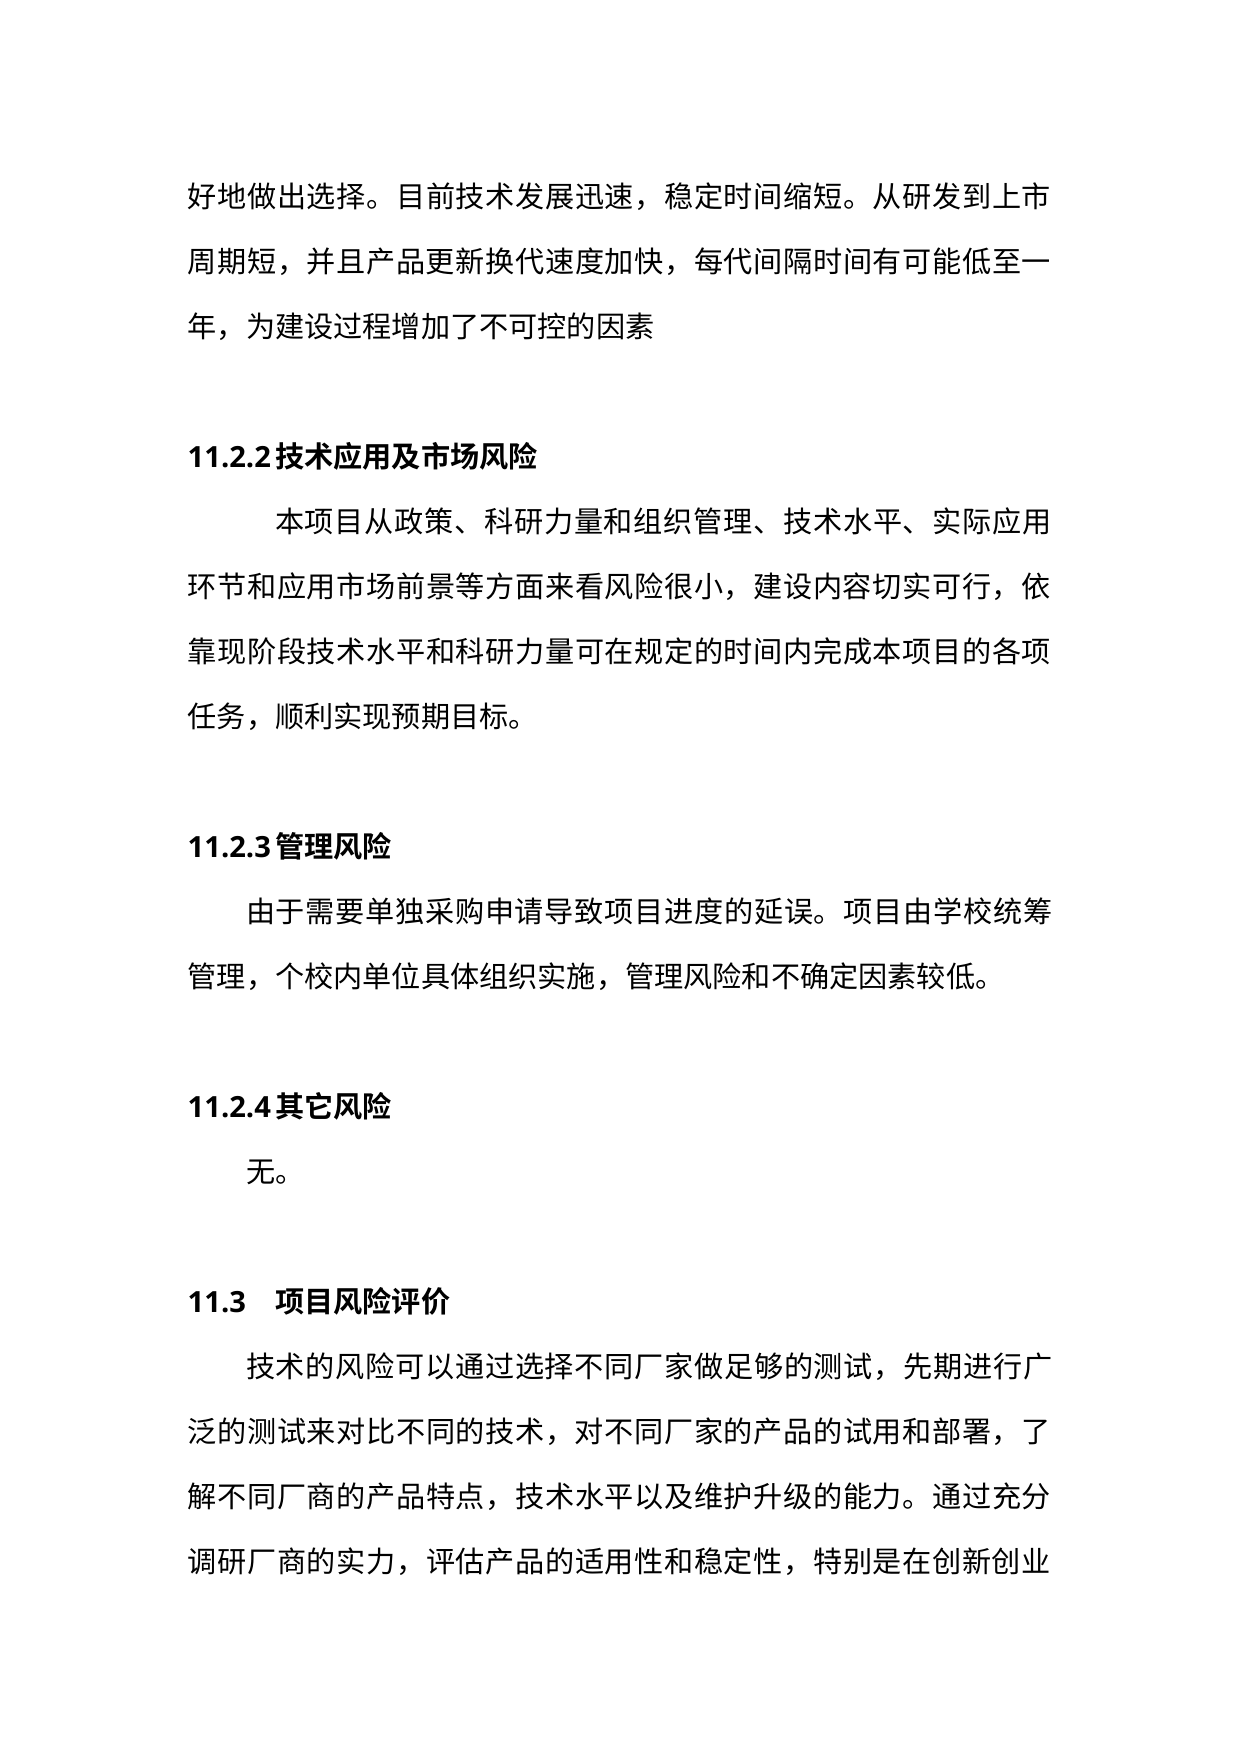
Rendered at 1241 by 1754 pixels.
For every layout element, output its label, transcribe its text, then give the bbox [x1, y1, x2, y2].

text 11.2.2 技术应用及市场风险 [187, 422, 1053, 487]
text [187, 1332, 1053, 1592]
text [187, 162, 1053, 357]
text 11.2.4 其它风险 [187, 1072, 1053, 1137]
text 由于需要单独采购申请导致项目进度的延误。项目由学校统筹管理，个校内单位具体组织实施，管理风险和不确定因素较低。 [187, 877, 1053, 1007]
text 11.3 项目风险评价 [187, 1267, 1053, 1332]
text 本项目从政策、科研力量和组织管理、技术水平、实际应用环节和应用市场前景等方面来看风险很小，建设内容切实可行，依靠现阶段技术水平和科研力量可在规定的时间内完成本项目的各项任务，顺利实现预期目标。 [187, 487, 1053, 747]
text 无。 [187, 1137, 1053, 1202]
text 11.2.3 管理风险 [187, 812, 1053, 877]
